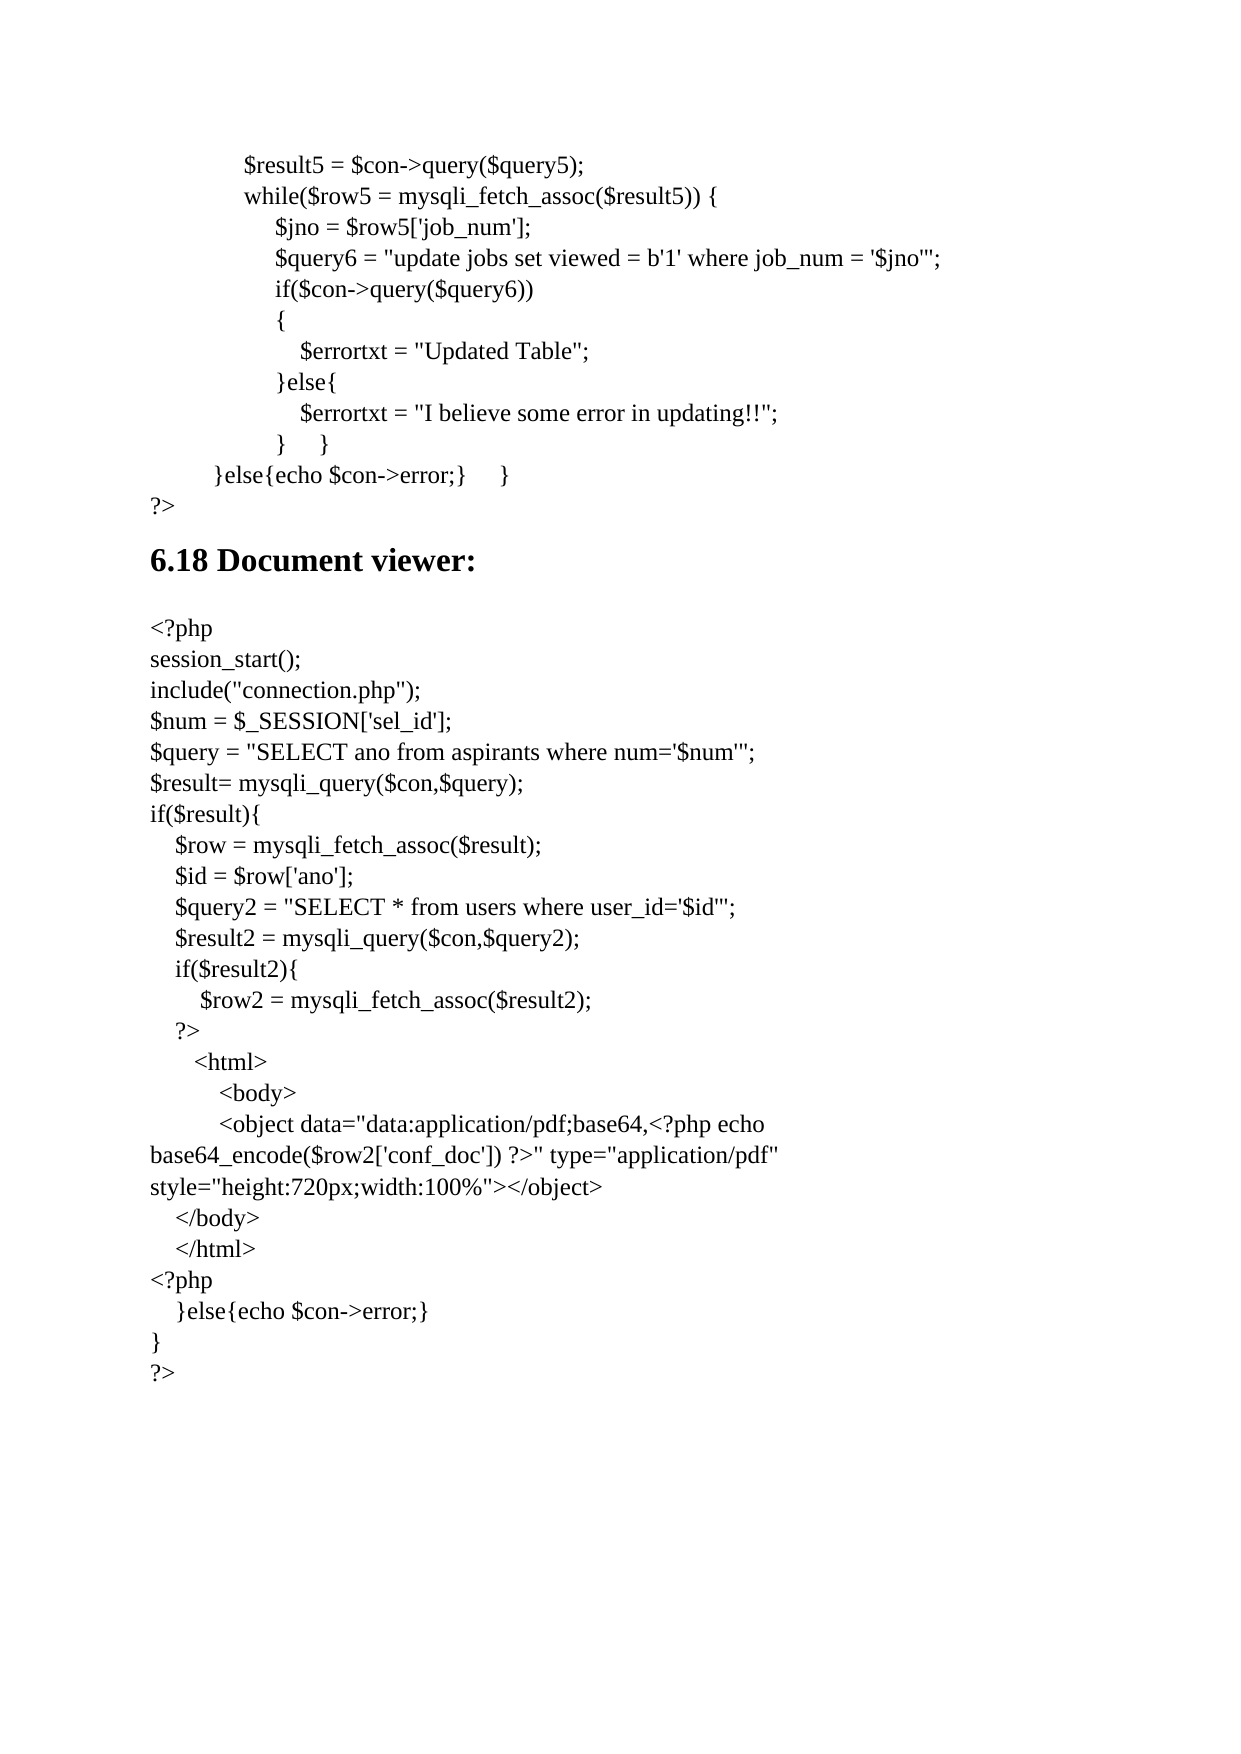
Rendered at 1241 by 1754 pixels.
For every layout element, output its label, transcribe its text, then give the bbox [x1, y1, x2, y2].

text <object data="data:application/pdf;base64,<?php echo base64_encode($row2['conf_doc']) ?>" type="application/pdf" style="height:720px;width:100%"></object> [150, 1109, 1122, 1200]
text $result5 = $con->query($query5); [150, 150, 1122, 179]
text $jno = $row5['job_num']; [150, 212, 1122, 241]
text </html> [150, 1234, 1122, 1262]
text $query2 = "SELECT * from users where user_id='$id'"; [150, 892, 1122, 921]
text </body> [150, 1203, 1122, 1231]
text $errortxt = "Updated Table"; [150, 336, 1122, 365]
text { [150, 305, 1122, 334]
text while($row5 = mysqli_fetch_assoc($result5)) { [150, 181, 1122, 210]
text $row2 = mysqli_fetch_assoc($result2); [150, 985, 1122, 1014]
text session_start(); [150, 644, 1122, 673]
text 6.18 Document viewer: [150, 541, 1122, 579]
text if($con->query($query6)) [150, 274, 1122, 303]
text include("connection.php"); [150, 675, 1122, 704]
text <?php [150, 1265, 1122, 1293]
text ?> [150, 491, 1122, 520]
text <?php [150, 613, 1122, 642]
text } } [150, 429, 1122, 458]
text $result2 = mysqli_query($con,$query2); [150, 923, 1122, 952]
text <html> [150, 1047, 1122, 1076]
text $result= mysqli_query($con,$query); [150, 768, 1122, 797]
text }else{echo $con->error;} [150, 1296, 1122, 1324]
text $num = $_SESSION['sel_id']; [150, 706, 1122, 735]
text $query = "SELECT ano from aspirants where num='$num'"; [150, 737, 1122, 766]
text $row = mysqli_fetch_assoc($result); [150, 830, 1122, 859]
text <body> [150, 1078, 1122, 1107]
text $id = $row['ano']; [150, 861, 1122, 890]
text } [150, 1327, 1122, 1356]
text ?> [150, 1016, 1122, 1045]
text }else{echo $con->error;} } [150, 460, 1122, 489]
text $query6 = "update jobs set viewed = b'1' where job_num = '$jno'"; [150, 243, 1122, 272]
text ?> [150, 1358, 1122, 1387]
text if($result){ [150, 799, 1122, 828]
text $errortxt = "I believe some error in updating!!"; [150, 398, 1122, 427]
text }else{ [150, 367, 1122, 396]
text if($result2){ [150, 954, 1122, 983]
